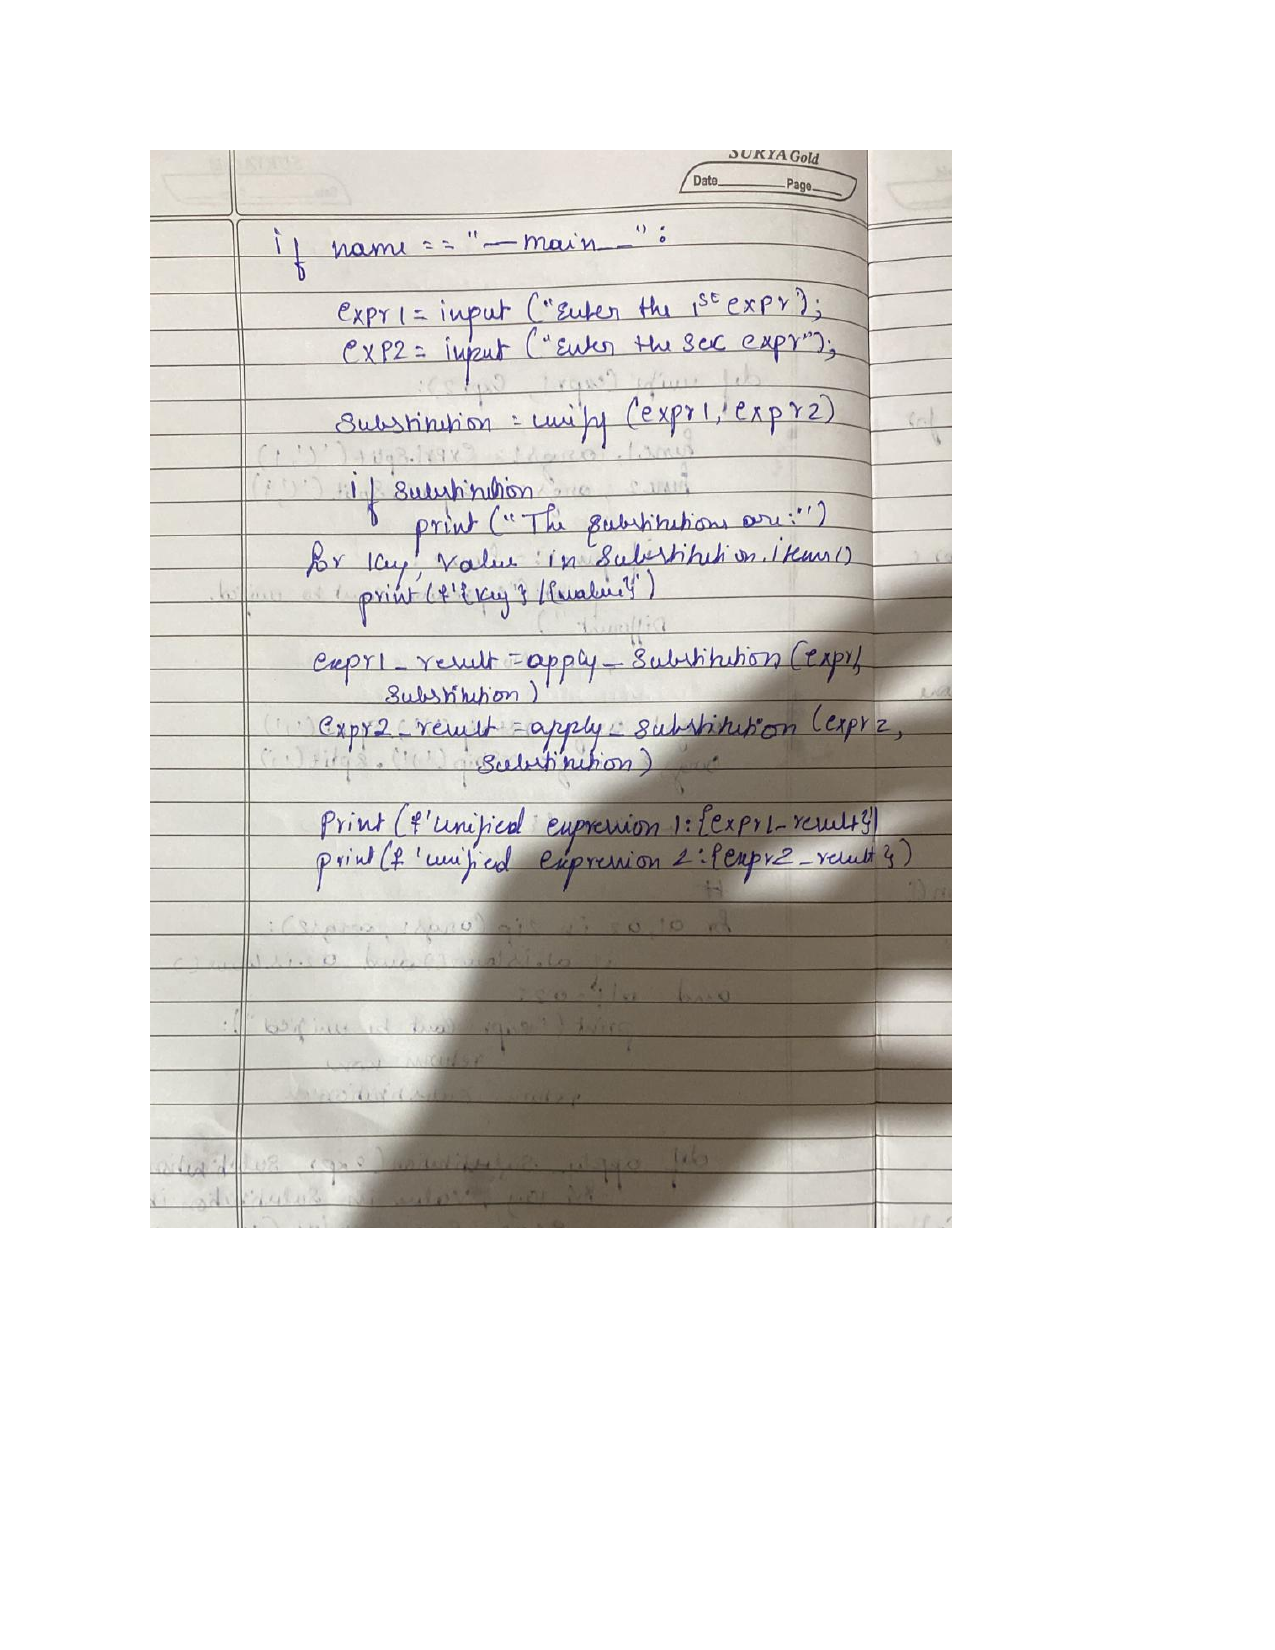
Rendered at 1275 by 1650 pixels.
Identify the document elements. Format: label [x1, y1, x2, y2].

picture [150, 150, 952, 1228]
